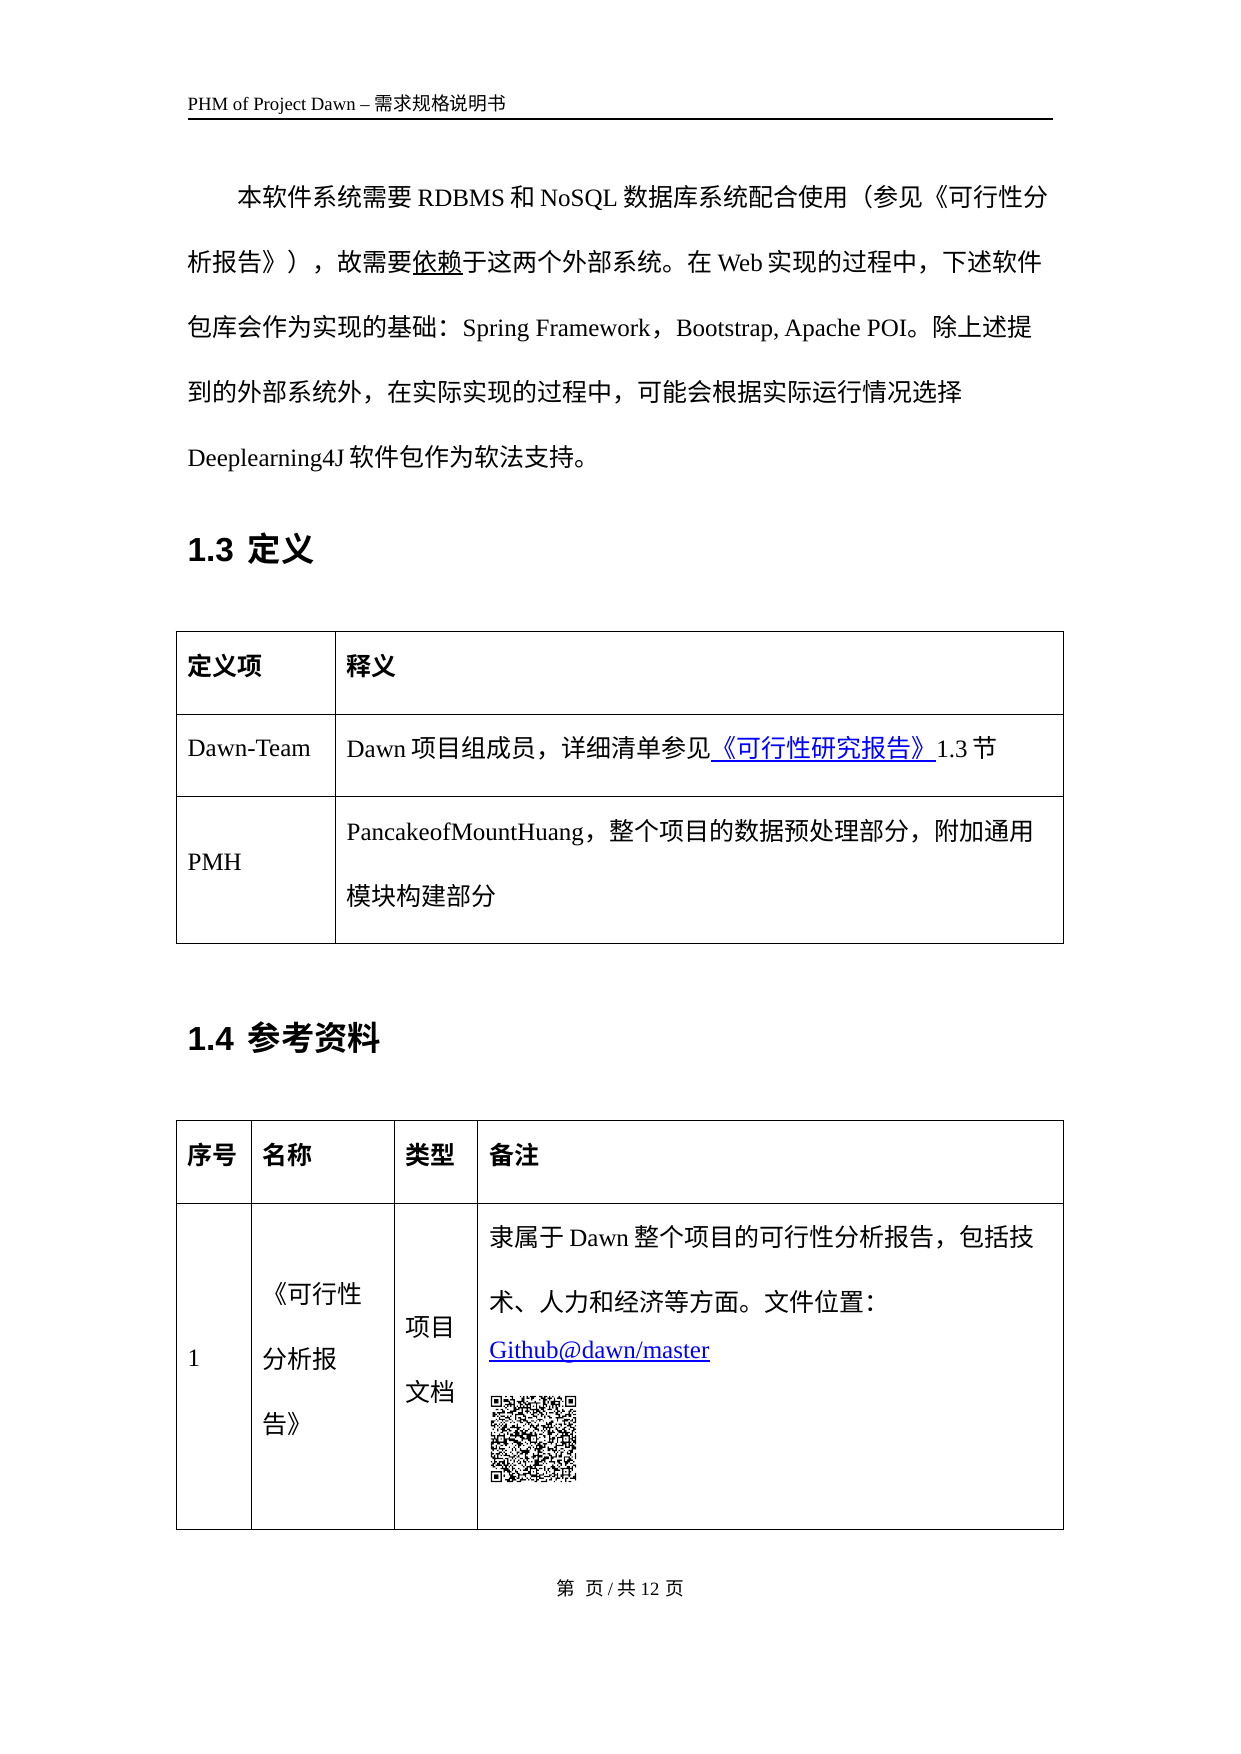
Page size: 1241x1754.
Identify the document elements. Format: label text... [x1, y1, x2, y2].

subtitle 参考资料 [187, 1004, 1053, 1069]
table_cell PancakeofMountHuang，整个项目的数据预处理部分，附加通用模块构建部分 [336, 797, 1063, 943]
table_cell PMH [177, 797, 335, 943]
table_cell 项目文档 [395, 1204, 477, 1528]
table_header 名称 [252, 1121, 394, 1202]
table_cell Dawn项目组成员，详细清单参见《可行性研究报告》1.3节 [336, 715, 1063, 796]
table_header 序号 [177, 1121, 251, 1202]
table_cell Dawn-Team [177, 715, 335, 796]
picture [489, 1394, 578, 1484]
table_header 备注 [478, 1121, 1063, 1202]
table_cell 隶属于Dawn整个项目的可行性分析报告，包括技术、人力和经济等方面。文件位置：Github@dawn/master [478, 1204, 1063, 1528]
table_header 类型 [395, 1121, 477, 1202]
text 本软件系统需要RDBMS和NoSQL数据库系统配合使用（参见《可行性分析报告》），故需要依赖于这两个外部系统。在Web实现的过程中，下述软件包库会作为实现的基础：Spring Framework，Bootstrap, Apache POI。除上述提到的外部系统外，在实际实现的过程中，可能会根据实际运行情况选择Deeplearning4J软件包作为软法支持。 [187, 163, 1053, 488]
table_cell 《可行性分析报告》 [252, 1204, 394, 1528]
table_cell 1 [177, 1204, 251, 1528]
subtitle 定义 [187, 515, 1053, 580]
table_header 释义 [336, 632, 1063, 713]
table_header 定义项 [177, 632, 335, 713]
